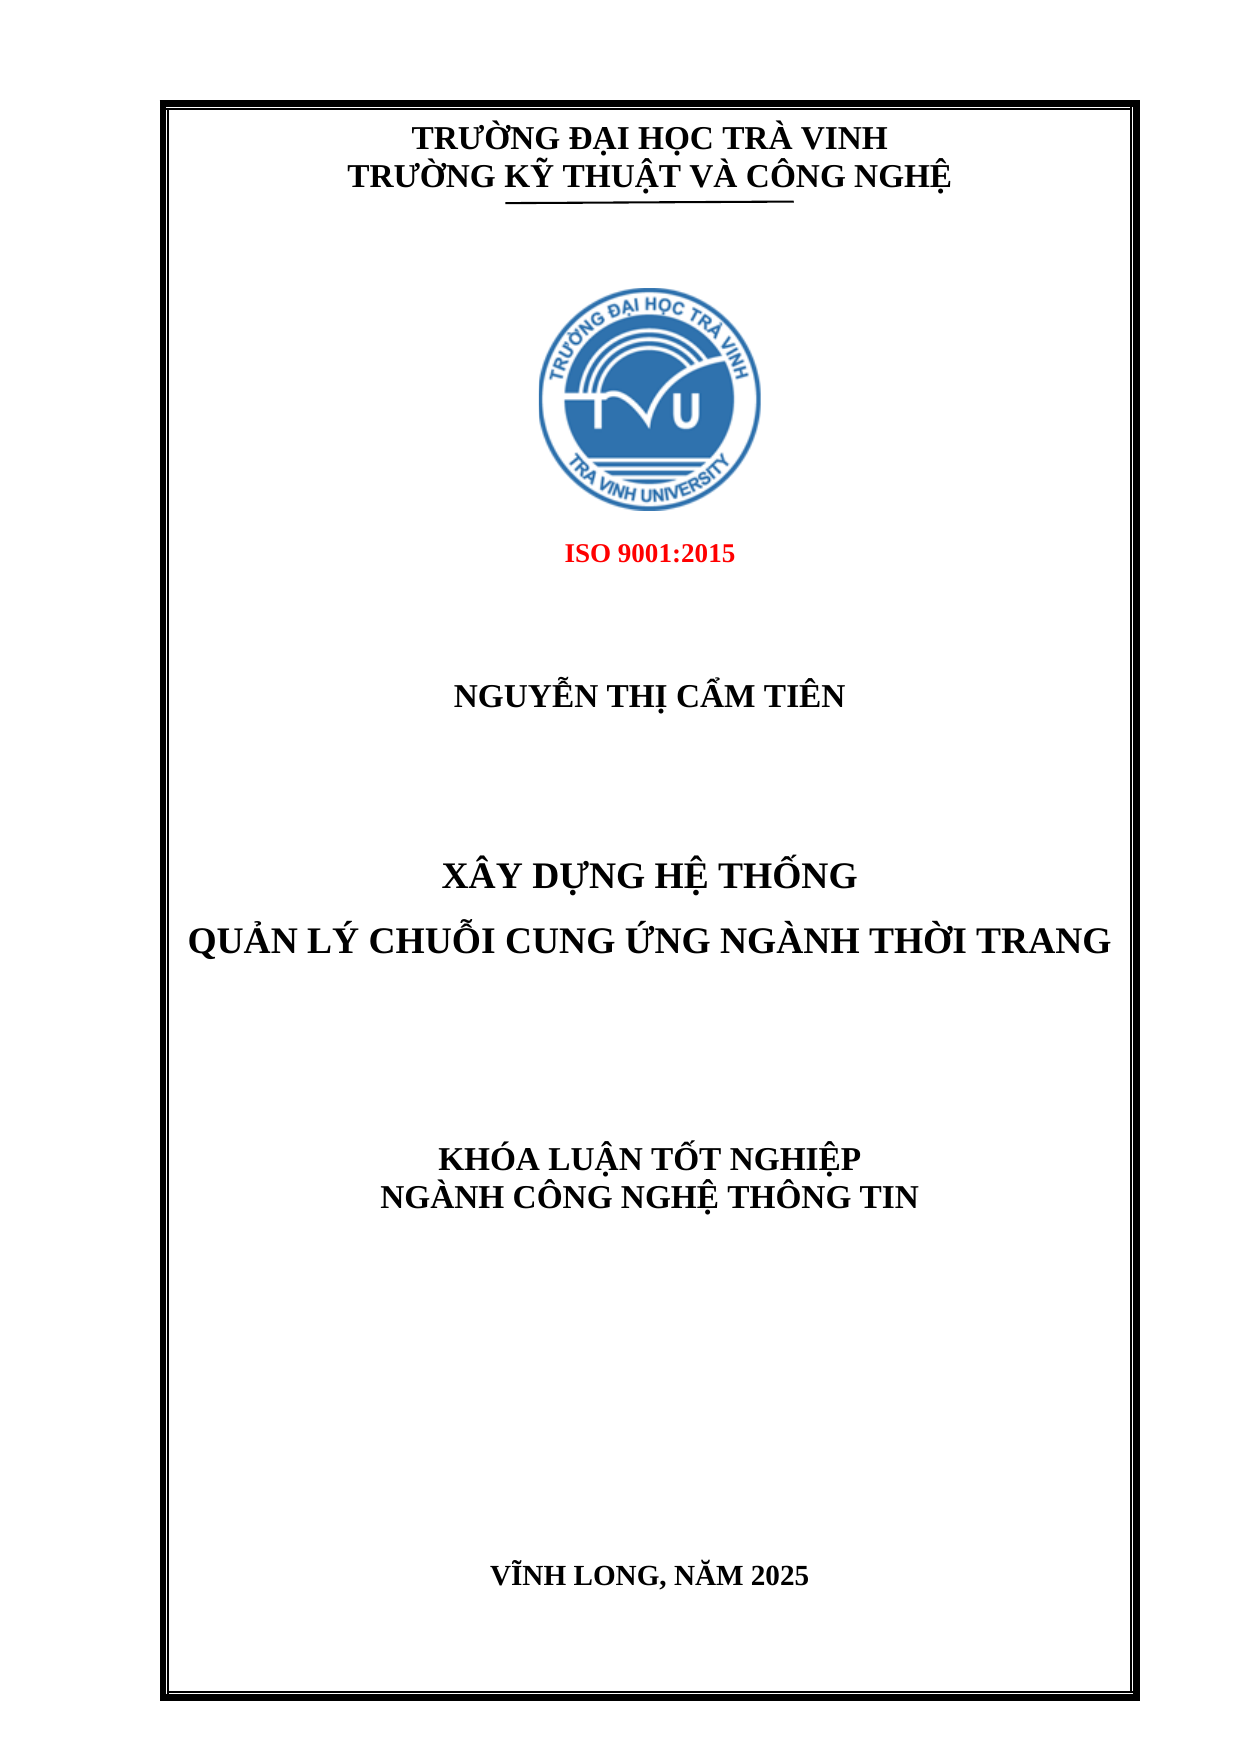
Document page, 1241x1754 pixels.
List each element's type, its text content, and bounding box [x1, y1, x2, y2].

text ISO 9001:2015 [177, 537, 1122, 568]
text QUẢN LÝ CHUỖI CUNG ỨNG NGÀNH THỜI TRANG [177, 918, 1122, 961]
text VĨNH LONG, NĂM 2025 [177, 1558, 1122, 1592]
text NGÀNH CÔNG NGHỆ THÔNG TIN [177, 1177, 1122, 1215]
text KHÓA LUẬN TỐT NGHIỆP [177, 1139, 1122, 1177]
picture [538, 288, 761, 511]
text XÂY DỰNG HỆ THỐNG [177, 854, 1122, 897]
text NGUYỄN THỊ CẨM TIÊN [177, 676, 1122, 715]
text TRƯỜNG KỸ THUẬT VÀ CÔNG NGHỆ [177, 156, 1122, 195]
text TRƯỜNG ĐẠI HỌC TRÀ VINH [177, 118, 1122, 156]
